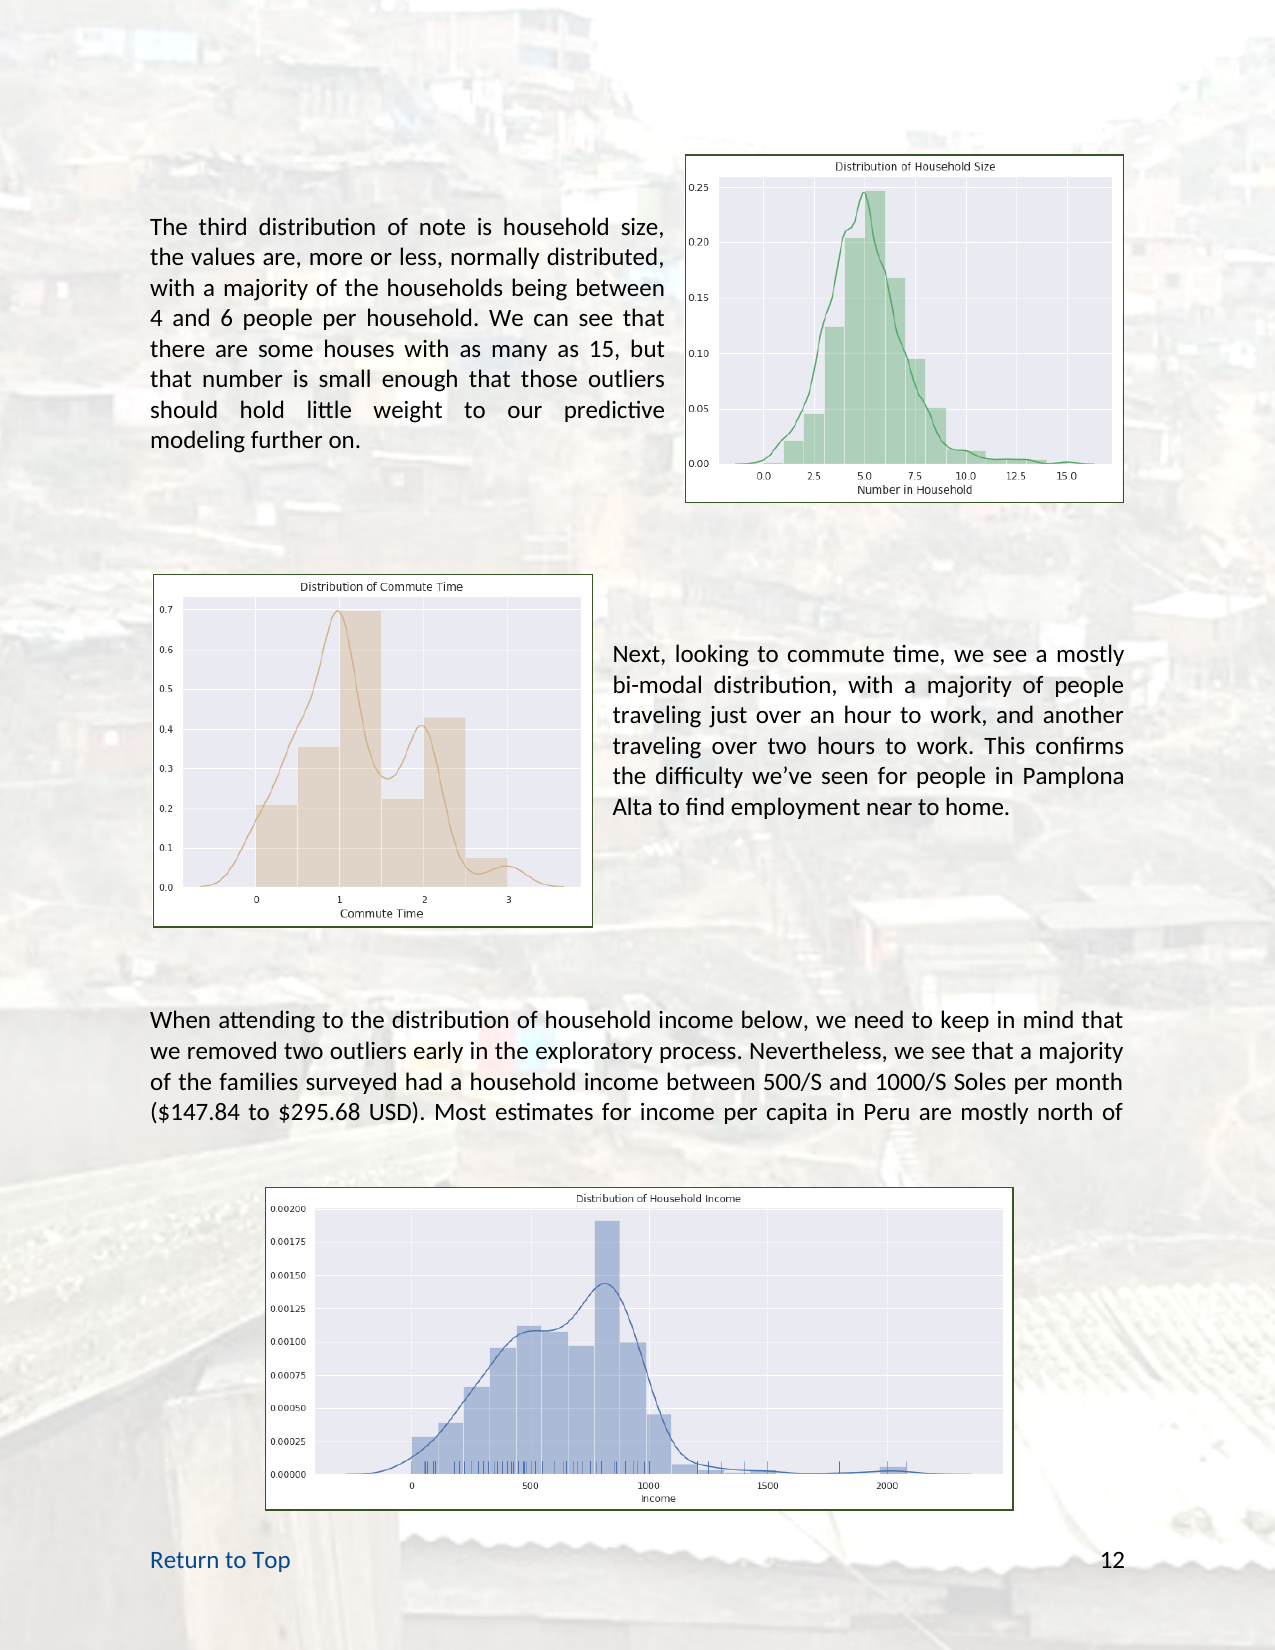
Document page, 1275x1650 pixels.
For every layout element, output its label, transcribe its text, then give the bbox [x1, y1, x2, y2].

picture [266, 1188, 1012, 1509]
picture [154, 575, 592, 926]
text When attending to the distribution of household income below, we need to keep in mind that we removed two outliers early in the exploratory process. Nevertheless, we see that a majority of the families surveyed had a household income between 500/S and 1000/S Soles per month ($147.84 to $295.68 USD). Most estimates for income per capita in Peru are mostly north of 1500/S per month, therefore we can affirm that our survey truly touched the poorest of the poor. [150, 1004, 1125, 1127]
picture [686, 156, 1123, 502]
text Next, looking to commute time, we see a mostly bi-modal distribution, with a majority of people traveling just over an hour to work, and another traveling over two hours to work. This confirms the difficulty we’ve seen for people in Pamplona Alta to find employment near to home. [593, 638, 1125, 821]
text The third distribution of note is household size, the values are, more or less, normally distributed, with a majority of the households being between 4 and 6 people per household. We can see that there are some houses with as many as 15, but that number is small enough that those outliers should hold little weight to our predictive modeling further on. [150, 211, 684, 455]
